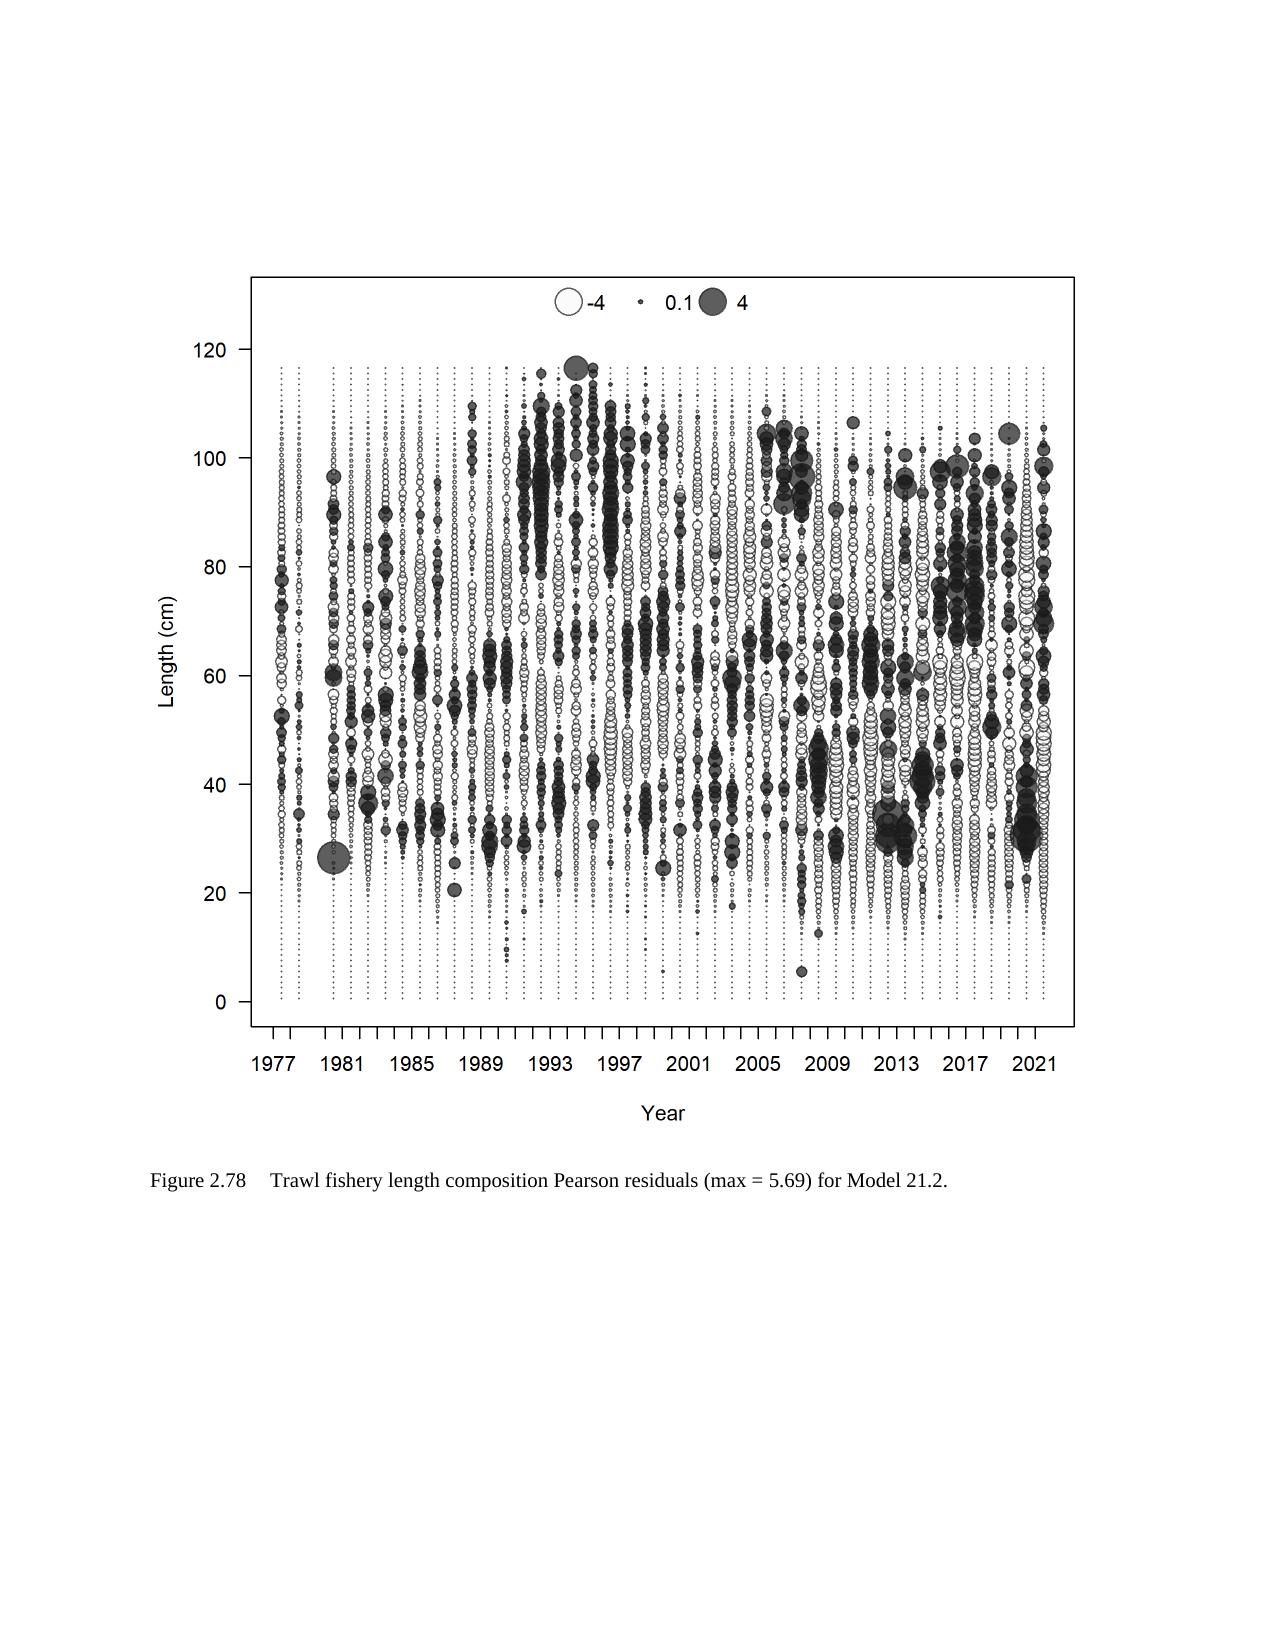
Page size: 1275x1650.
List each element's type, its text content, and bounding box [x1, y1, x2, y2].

picture [150, 176, 1125, 1152]
text Figure 2.78 Trawl fishery length composition Pearson residuals (max = 5.69) for Model 21.2. [150, 1168, 1125, 1192]
